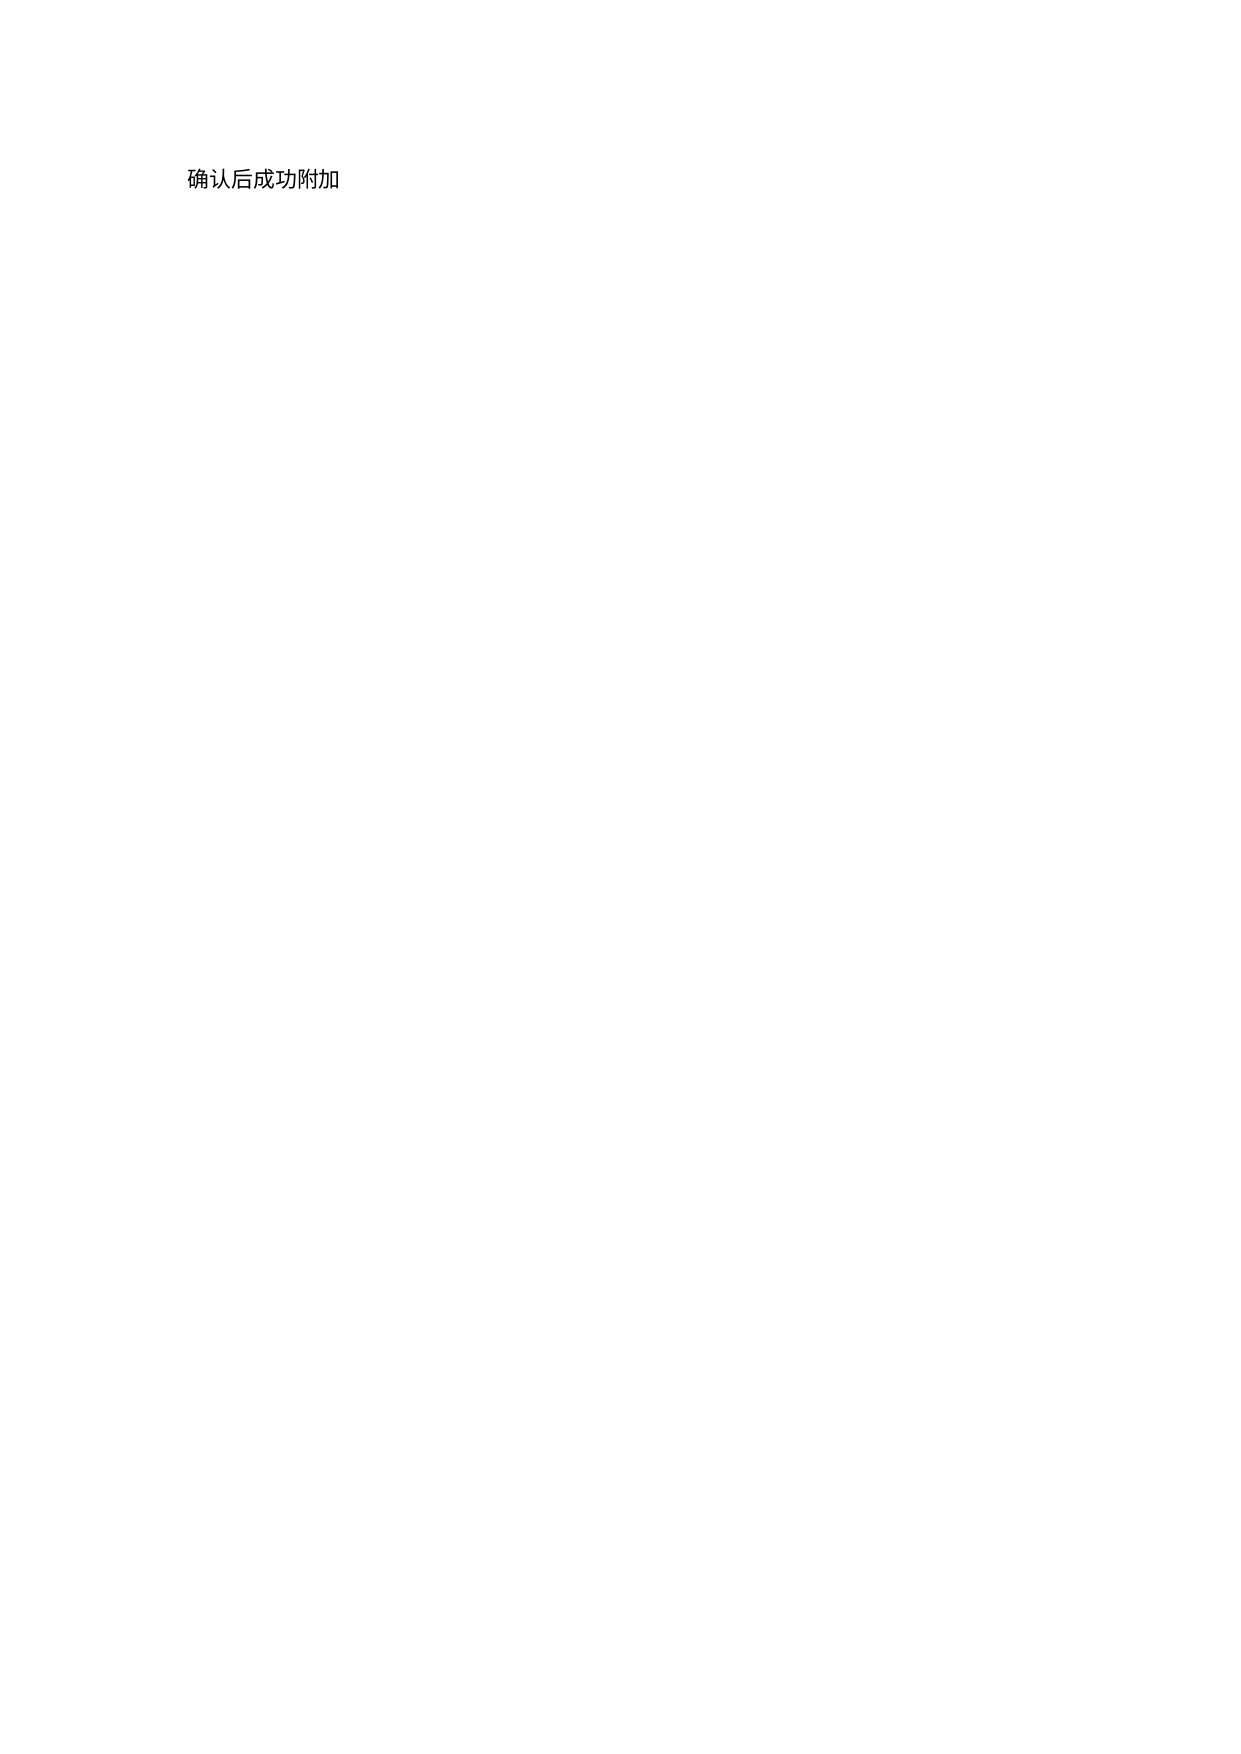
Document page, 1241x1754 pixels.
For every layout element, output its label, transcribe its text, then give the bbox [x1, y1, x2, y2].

text 确认后成功附加 [187, 162, 1053, 194]
